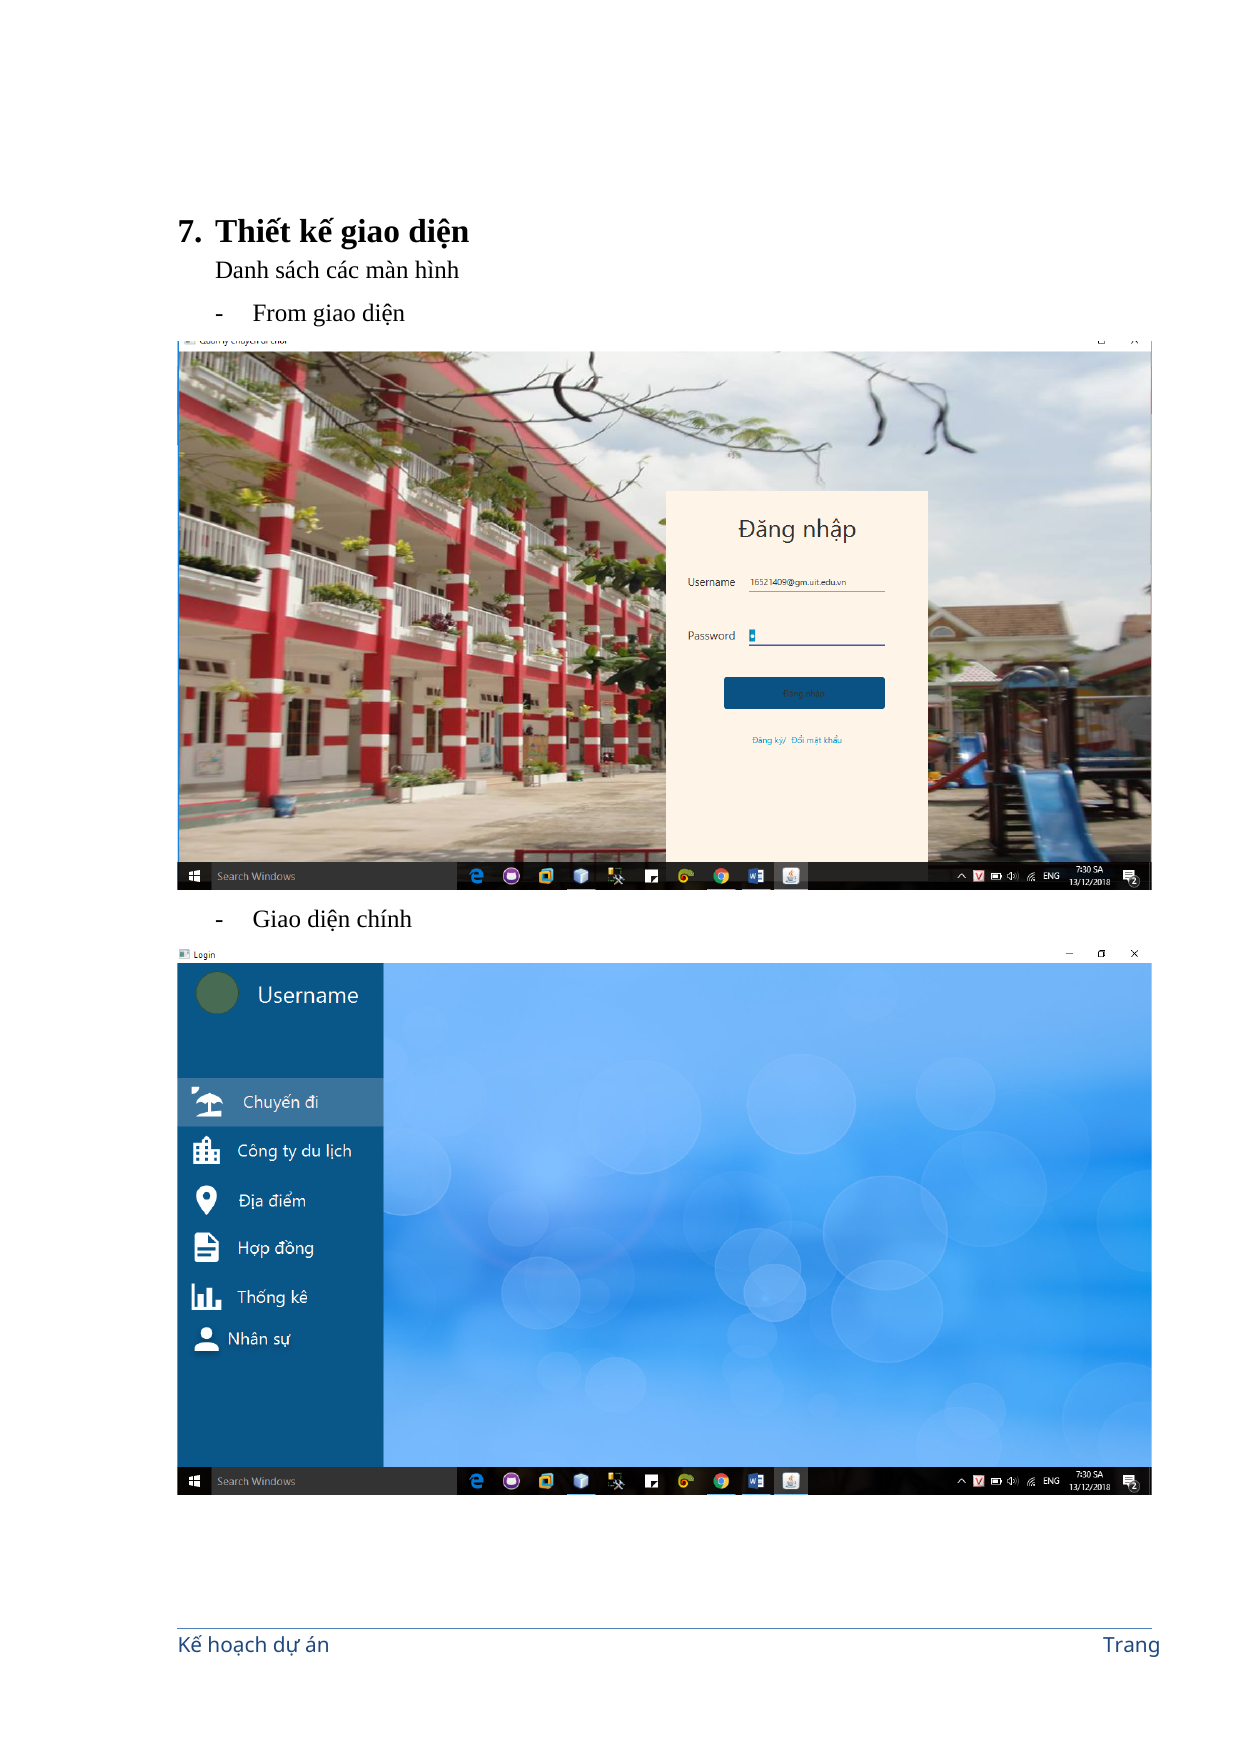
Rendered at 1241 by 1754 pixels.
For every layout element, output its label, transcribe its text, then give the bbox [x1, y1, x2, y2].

list From giao diện [215, 298, 1152, 327]
picture [177, 946, 1152, 1495]
list Giao diện chính [215, 904, 1152, 932]
picture [177, 341, 1152, 890]
subtitle Thiết kế giao diện [177, 211, 1152, 249]
text Danh sách các màn hình [215, 255, 1152, 284]
